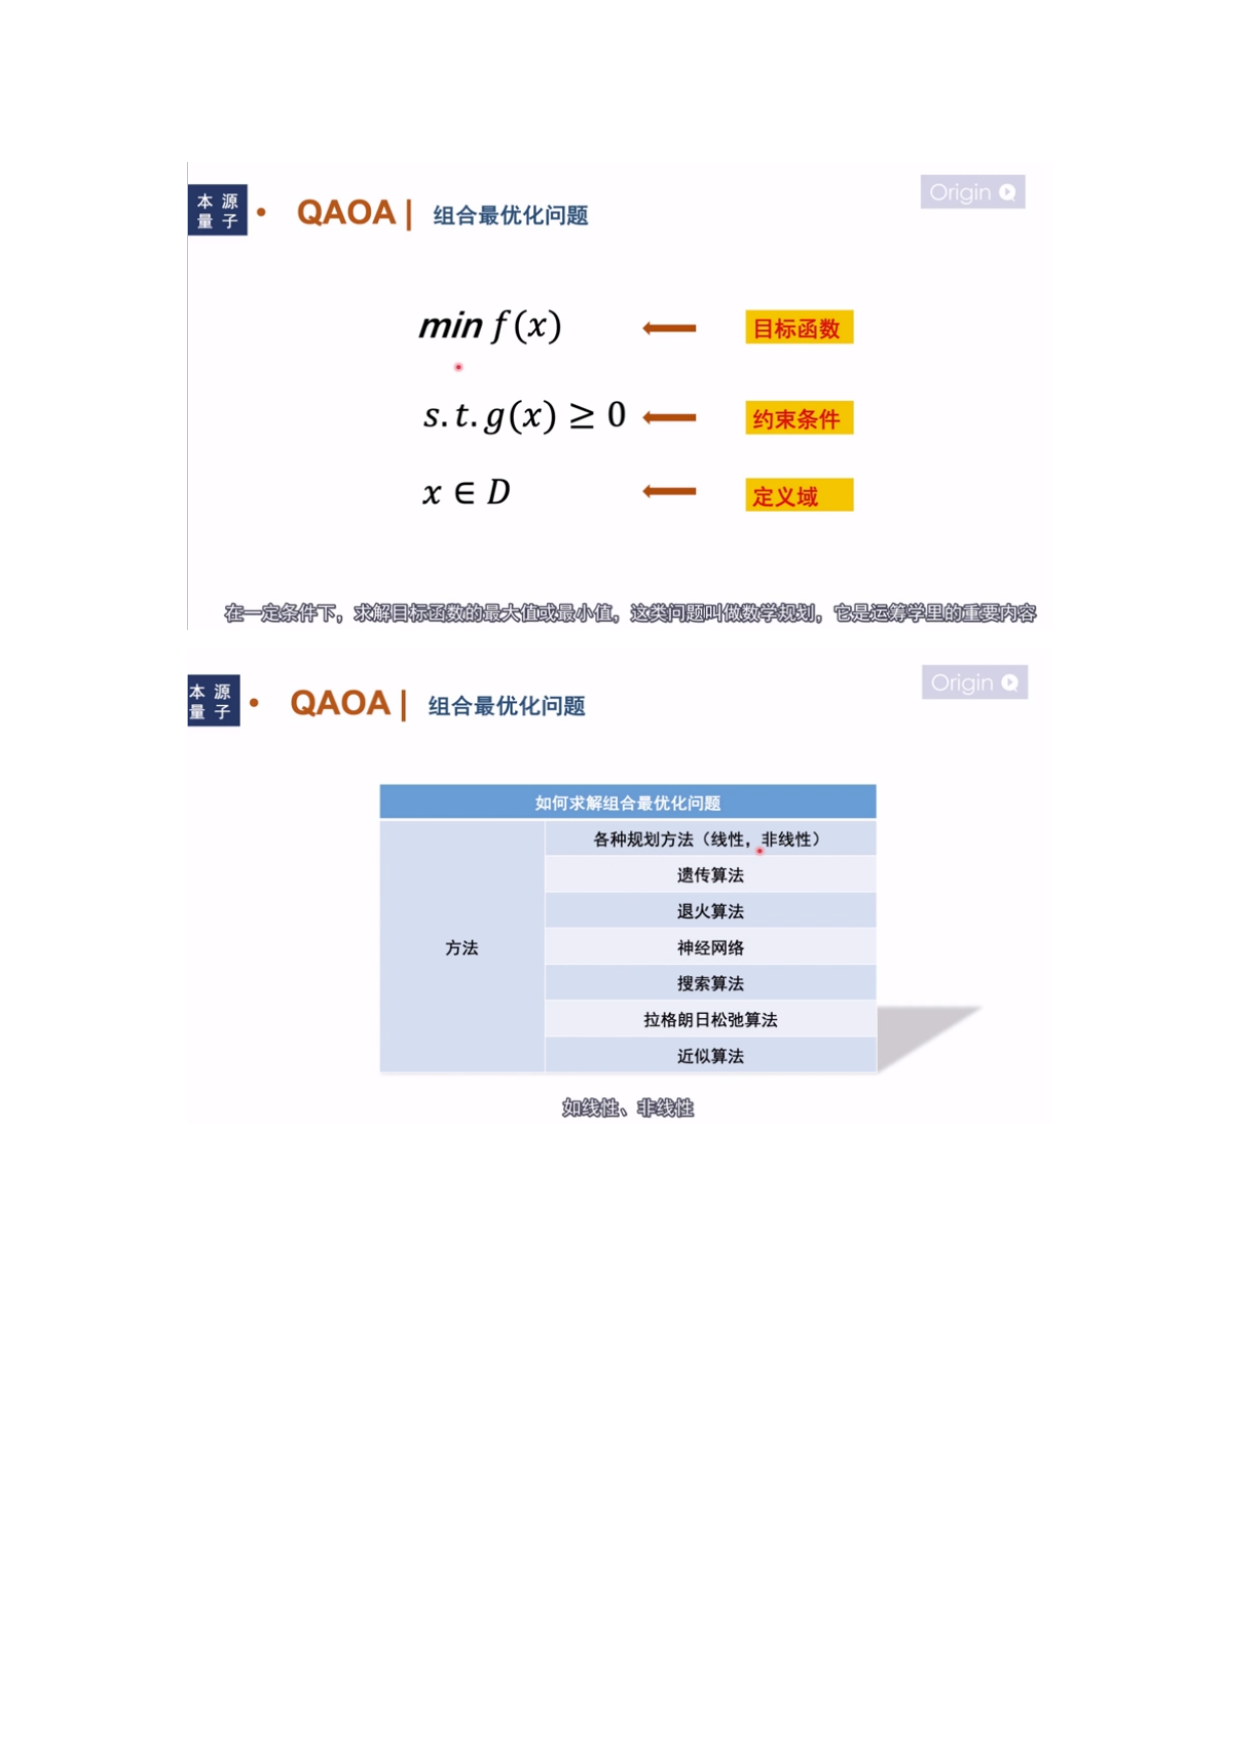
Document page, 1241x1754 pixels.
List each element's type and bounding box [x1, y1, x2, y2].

picture [187, 649, 1053, 1124]
picture [187, 162, 1053, 630]
